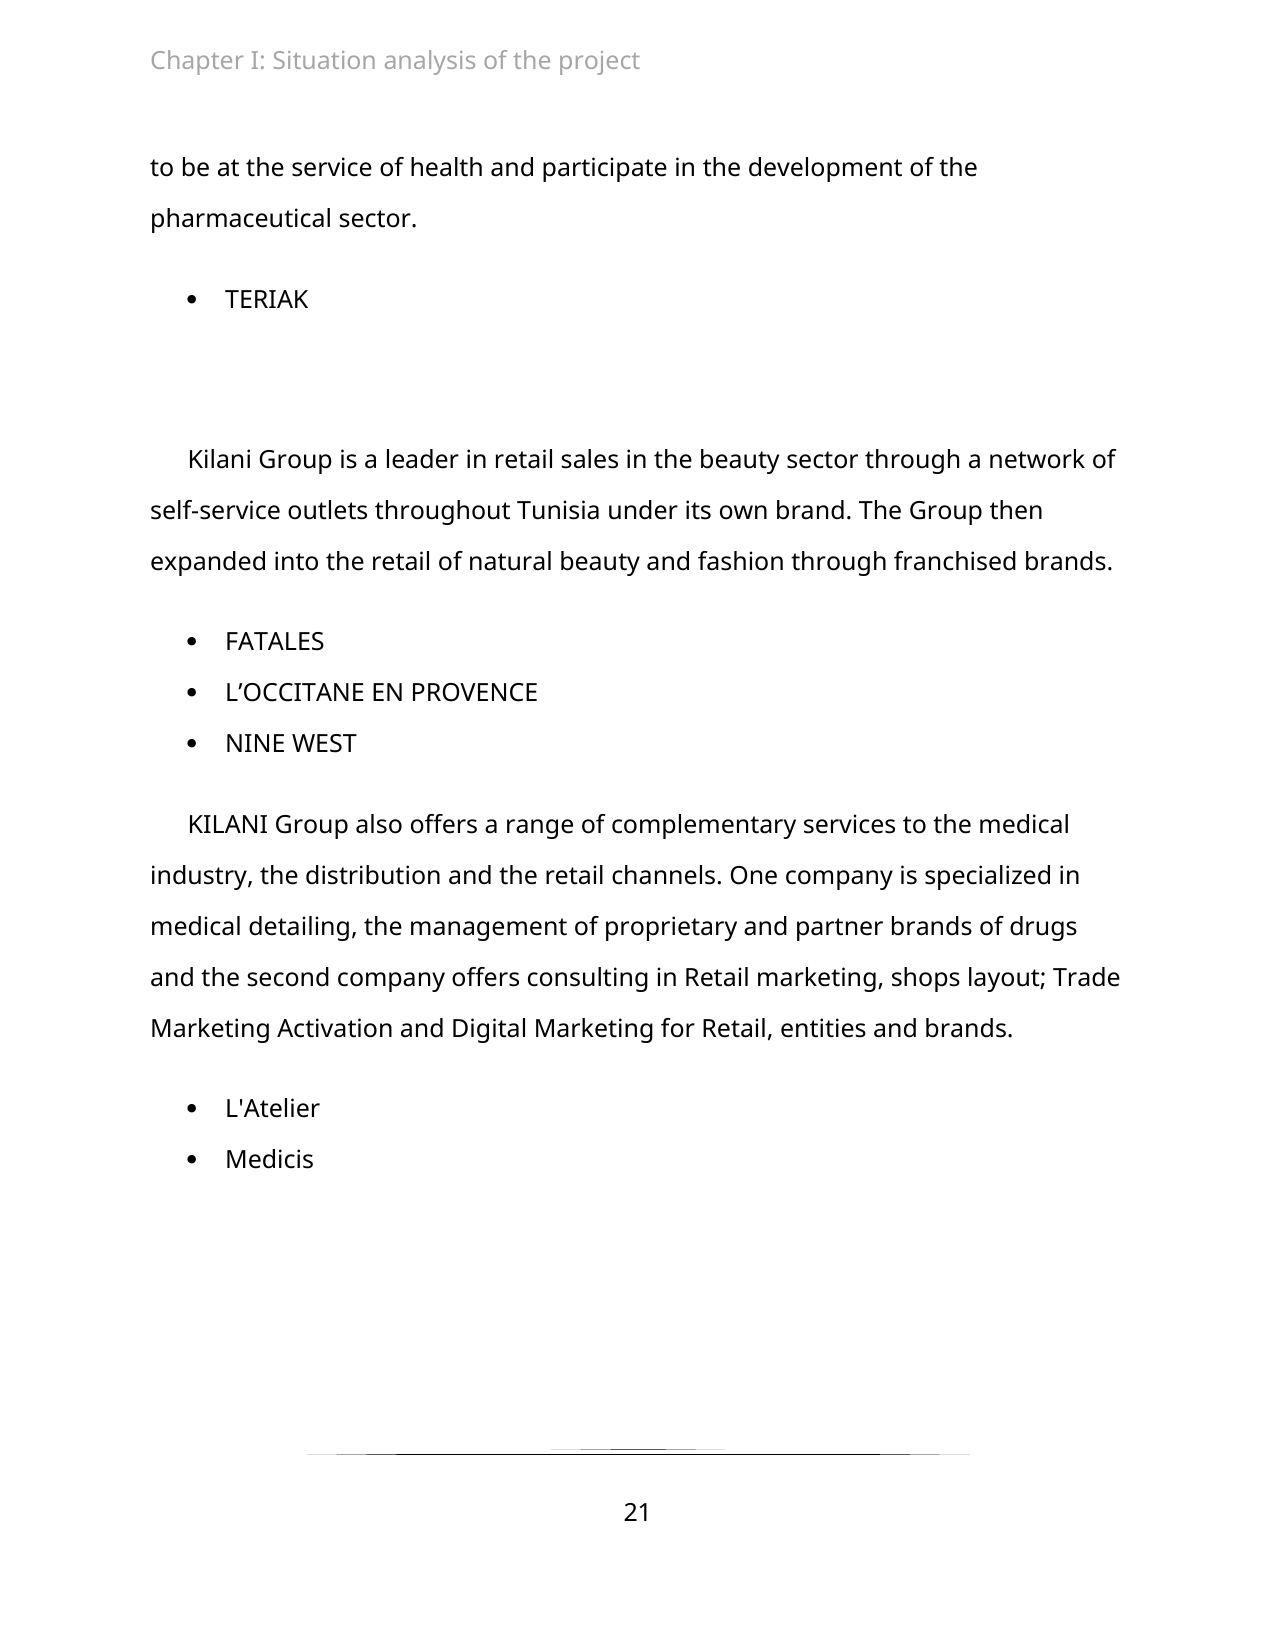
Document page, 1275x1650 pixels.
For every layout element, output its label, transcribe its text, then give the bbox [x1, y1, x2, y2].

text Kilani Group is a leader in retail sales in the beauty sector through a network of self-service outlets throughout Tunisia under its own brand. The Group then expanded into the retail of natural beauty and fashion through franchised brands. [150, 442, 1125, 578]
list L'Atelier [187, 1091, 1125, 1125]
list NINE WEST [187, 726, 1125, 760]
text KILANI Group also offers a range of complementary services to the medical industry, the distribution and the retail channels. One company is specialized in medical detailing, the management of proprietary and partner brands of drugs and the second company offers consulting in Retail marketing, shops layout; Trade Marketing Activation and Digital Marketing for Retail, entities and brands. [150, 806, 1125, 1044]
list FATALES [187, 624, 1125, 658]
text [150, 150, 1125, 235]
list TERIAK [187, 281, 1125, 315]
list Medicis [187, 1142, 1125, 1176]
list L’OCCITANE EN PROVENCE [187, 675, 1125, 709]
